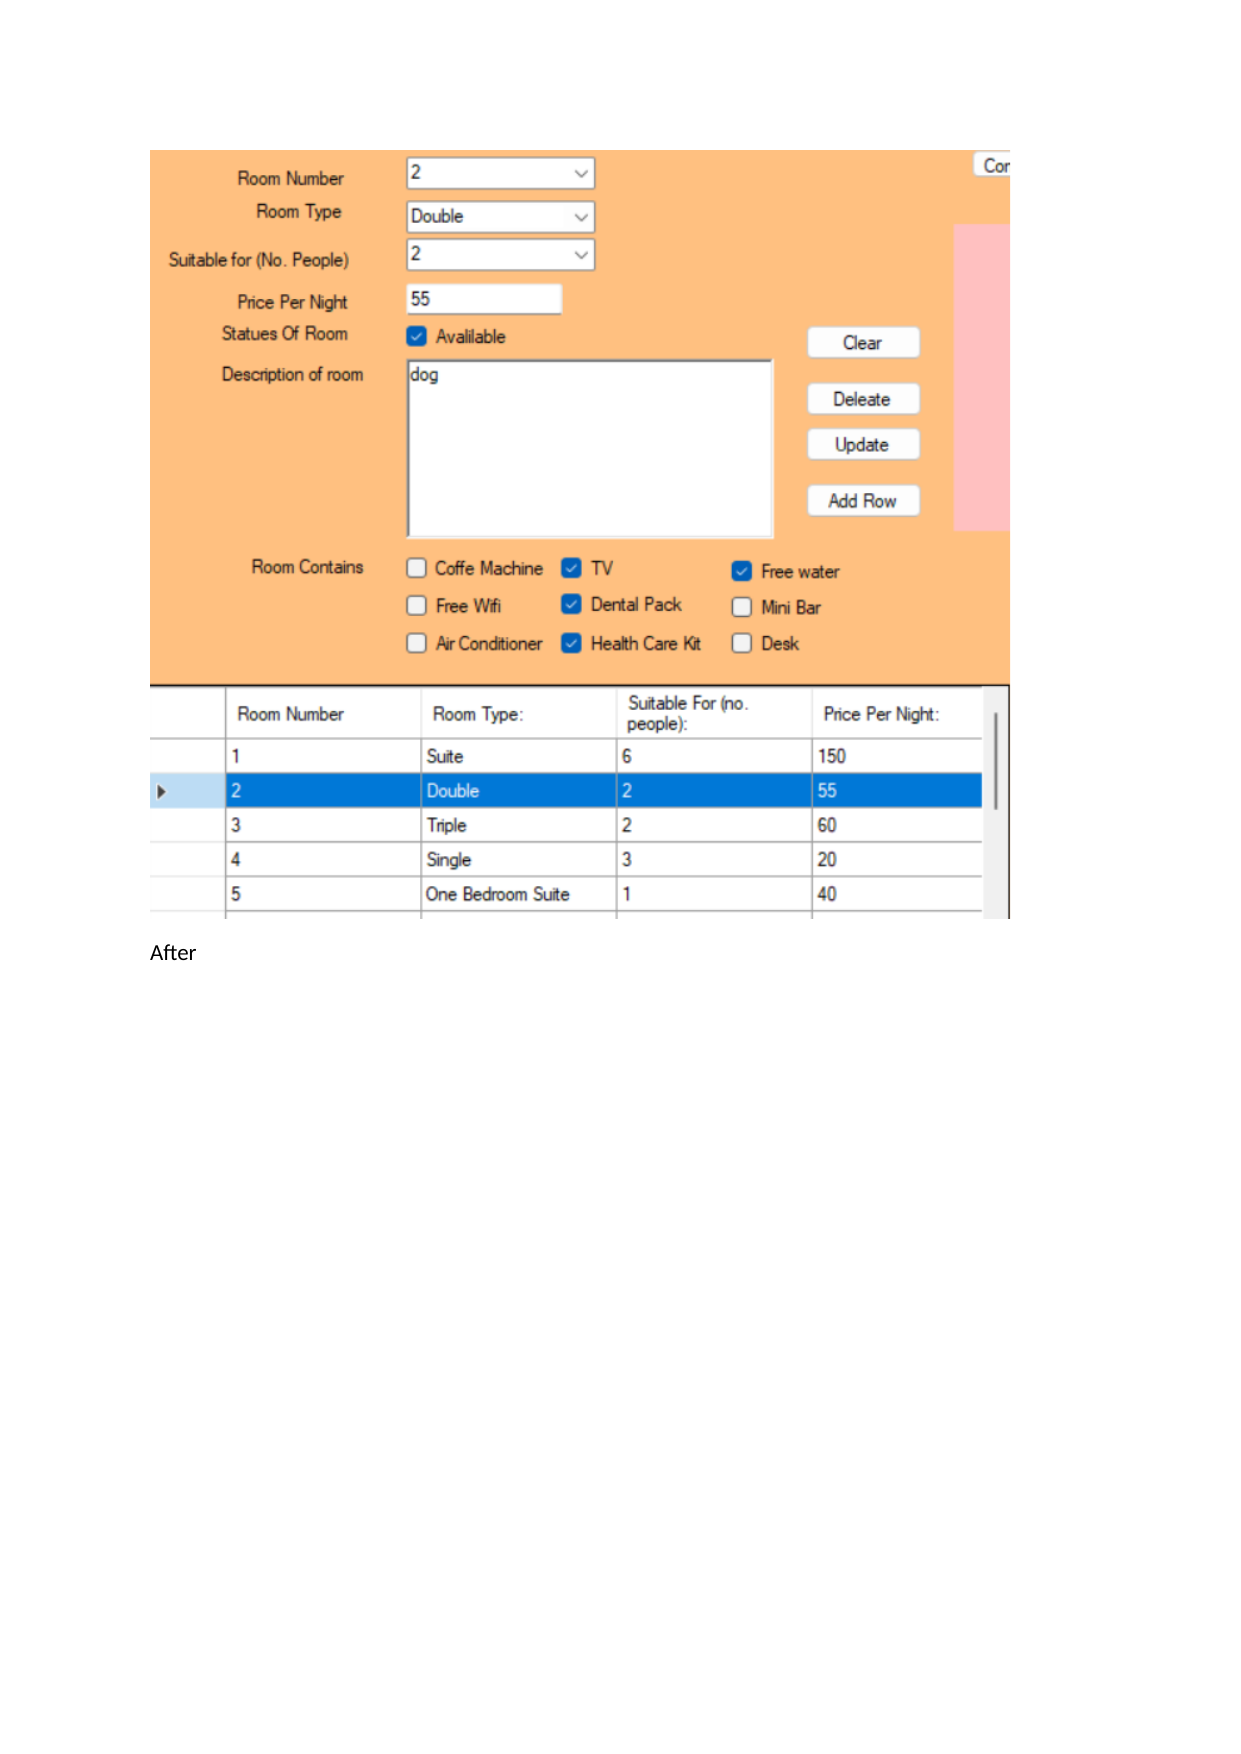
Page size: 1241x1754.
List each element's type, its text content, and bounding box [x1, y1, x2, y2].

picture [150, 150, 1011, 919]
text After [150, 938, 1090, 966]
